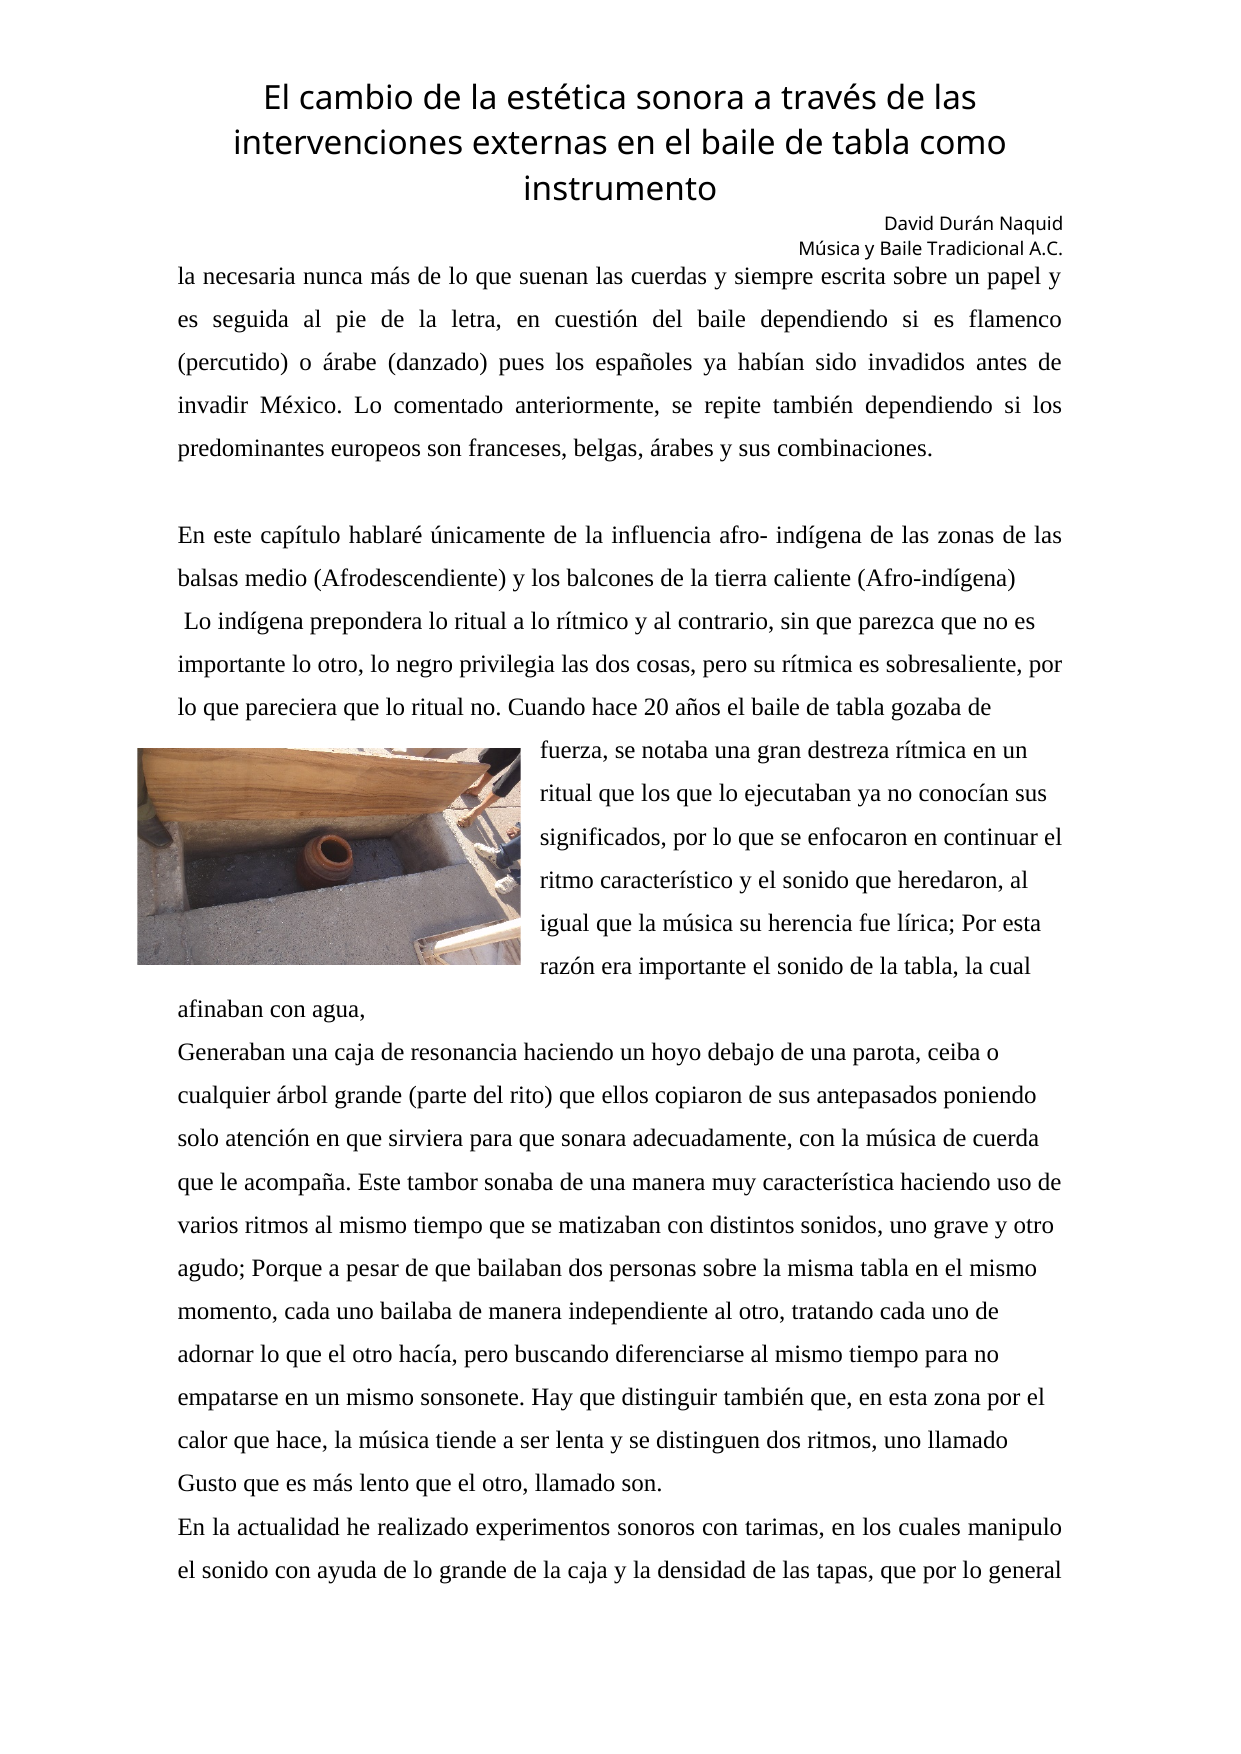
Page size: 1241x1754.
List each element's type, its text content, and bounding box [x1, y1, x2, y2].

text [177, 261, 1063, 462]
picture [137, 748, 521, 965]
text Lo indígena prepondera lo ritual a lo rítmico y al contrario, sin que parezca que no es importante lo otro, lo negro privilegia las dos cosas, pero su rítmica es sobresaliente, por lo que pareciera que lo ritual no. Cuando hace 20 años el baile de tabla gozaba de fuerza, se notaba una gran destreza rítmica en un ritual que los que lo ejecutaban ya no conocían sus significados, por lo que se enfocaron en continuar el ritmo característico y el sonido que heredaron, al igual que la música su herencia fue lírica; Por esta razón era importante el sonido de la tabla, la cual afinaban con agua, [177, 606, 1063, 1023]
text En este capítulo hablaré únicamente de la influencia afro- indígena de las zonas de las balsas medio (Afrodescendiente) y los balcones de la tierra caliente (Afro-indígena) [177, 520, 1063, 592]
text Generaban una caja de resonancia haciendo un hoyo debajo de una parota, ceiba o cualquier árbol grande (parte del rito) que ellos copiaron de sus antepasados poniendo solo atención en que sirviera para que sonara adecuadamente, con la música de cuerda que le acompaña. Este tambor sonaba de una manera muy característica haciendo uso de varios ritmos al mismo tiempo que se matizaban con distintos sonidos, uno grave y otro agudo; Porque a pesar de que bailaban dos personas sobre la misma tabla en el mismo momento, cada uno bailaba de manera independiente al otro, tratando cada uno de adornar lo que el otro hacía, pero buscando diferenciarse al mismo tiempo para no empatarse en un mismo sonsonete. Hay que distinguir también que, en esta zona por el calor que hace, la música tiende a ser lenta y se distinguen dos ritmos, uno llamado Gusto que es más lento que el otro, llamado son. [177, 1037, 1063, 1497]
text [177, 1512, 1063, 1583]
